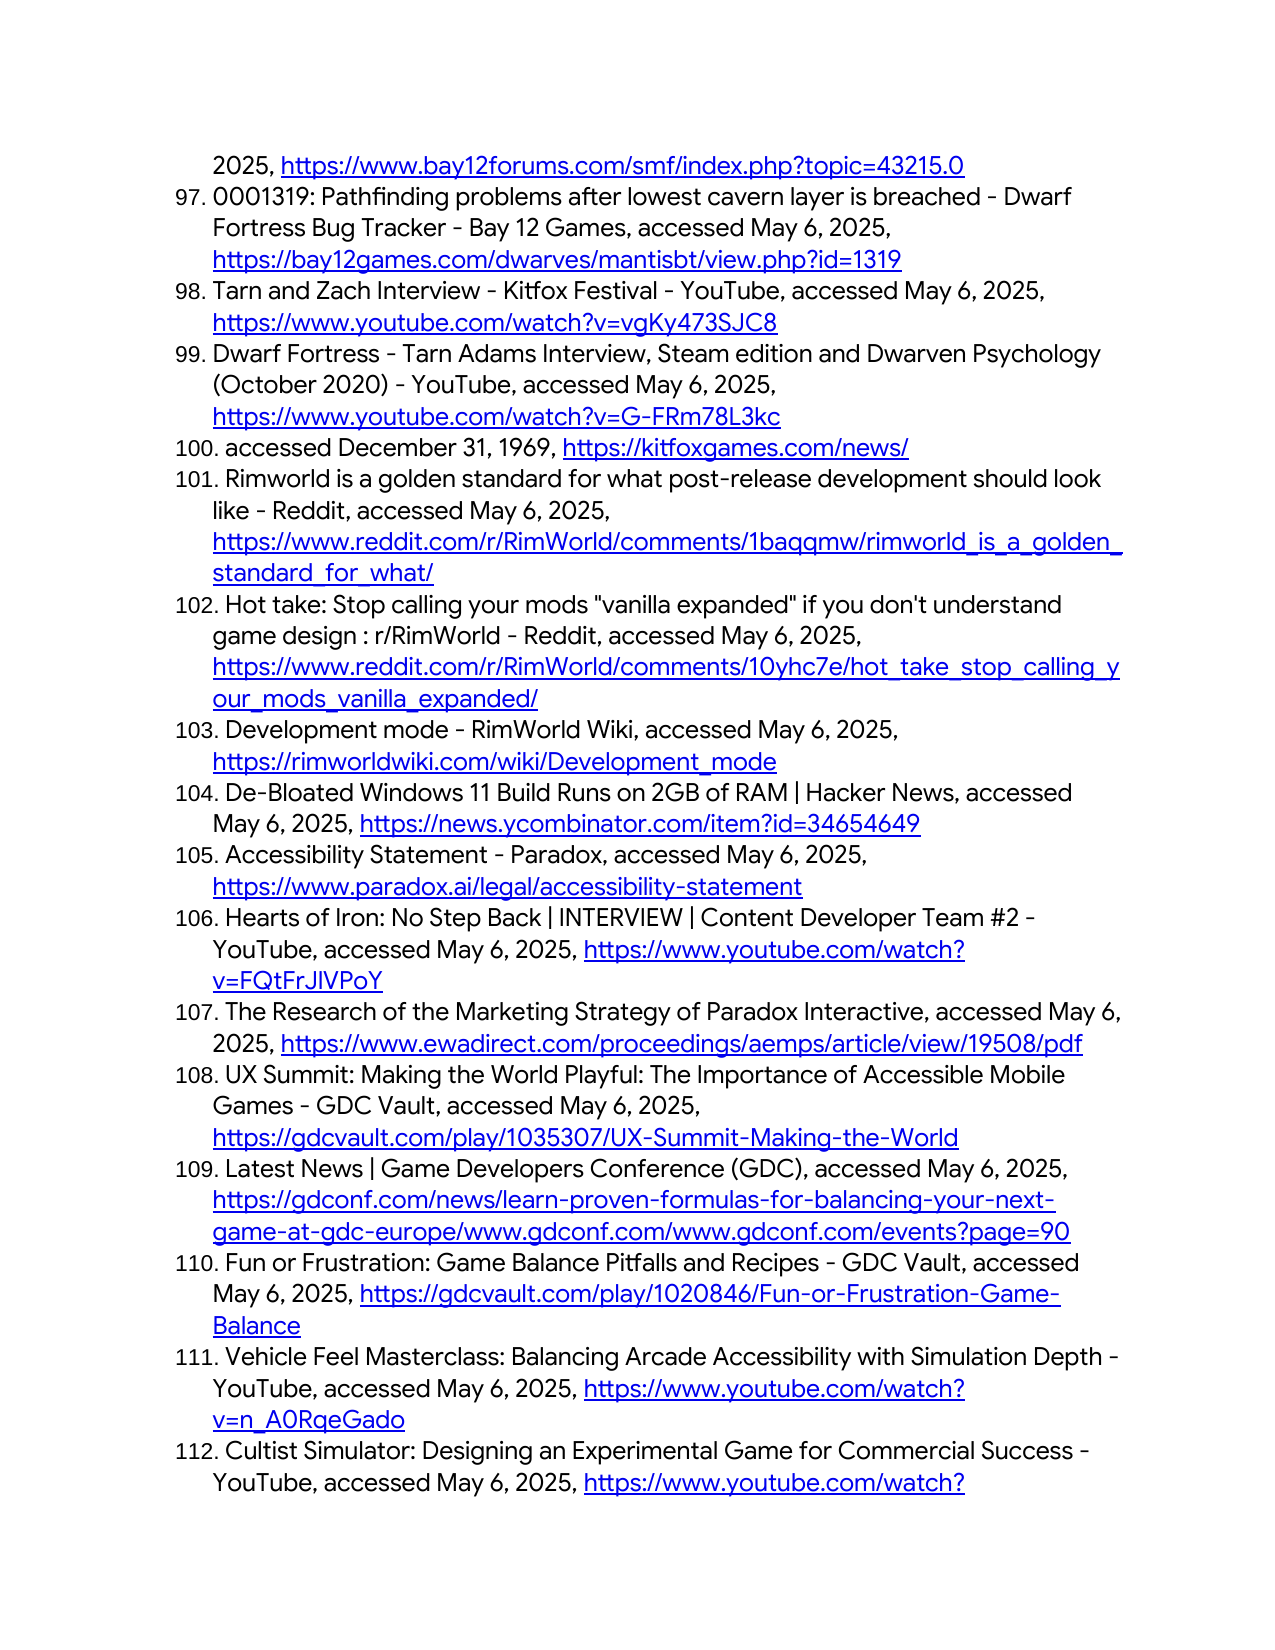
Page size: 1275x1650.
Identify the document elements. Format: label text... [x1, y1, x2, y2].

list Dwarf Fortress - Tarn Adams Interview, Steam edition and Dwarven Psychology (October 2020) - YouTube, accessed May 6, 2025, https://www.youtube.com/watch?v=G-FRm78L3kc [175, 338, 1125, 432]
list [175, 1436, 1125, 1498]
list Vehicle Feel Masterclass: Balancing Arcade Accessibility with Simulation Depth - YouTube, accessed May 6, 2025, https://www.youtube.com/watch?v=n_A0RqeGado [175, 1341, 1125, 1436]
list Latest News | Game Developers Conference (GDC), accessed May 6, 2025, https://gdconf.com/news/learn-proven-formulas-for-balancing-your-next-game-at-gdc-europe/www.gdconf.com/www.gdconf.com/events?page=90 [175, 1153, 1125, 1247]
list Accessibility Statement - Paradox, accessed May 6, 2025, https://www.paradox.ai/legal/accessibility-statement [175, 840, 1125, 902]
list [175, 150, 1125, 181]
list 0001319: Pathfinding problems after lowest cavern layer is breached - Dwarf Fortress Bug Tracker - Bay 12 Games, accessed May 6, 2025, https://bay12games.com/dwarves/mantisbt/view.php?id=1319 [175, 181, 1125, 275]
list Rimworld is a golden standard for what post-release development should look like - Reddit, accessed May 6, 2025, https://www.reddit.com/r/RimWorld/comments/1baqqmw/rimworld_is_a_golden_standard_for_what/ [175, 463, 1125, 589]
list The Research of the Marketing Strategy of Paradox Interactive, accessed May 6, 2025, https://www.ewadirect.com/proceedings/aemps/article/view/19508/pdf [175, 997, 1125, 1059]
list Development mode - RimWorld Wiki, accessed May 6, 2025, https://rimworldwiki.com/wiki/Development_mode [175, 714, 1125, 777]
list Tarn and Zach Interview - Kitfox Festival - YouTube, accessed May 6, 2025, https://www.youtube.com/watch?v=vgKy473SJC8 [175, 275, 1125, 338]
list accessed December 31, 1969, https://kitfoxgames.com/news/ [175, 432, 1125, 463]
list De-Bloated Windows 11 Build Runs on 2GB of RAM | Hacker News, accessed May 6, 2025, https://news.ycombinator.com/item?id=34654649 [175, 777, 1125, 840]
list UX Summit: Making the World Playful: The Importance of Accessible Mobile Games - GDC Vault, accessed May 6, 2025, https://gdcvault.com/play/1035307/UX-Summit-Making-the-World [175, 1059, 1125, 1153]
list Hot take: Stop calling your mods "vanilla expanded" if you don't understand game design : r/RimWorld - Reddit, accessed May 6, 2025, https://www.reddit.com/r/RimWorld/comments/10yhc7e/hot_take_stop_calling_your_mods_vanilla_expanded/ [175, 589, 1125, 714]
list Fun or Frustration: Game Balance Pitfalls and Recipes - GDC Vault, accessed May 6, 2025, https://gdcvault.com/play/1020846/Fun-or-Frustration-Game-Balance [175, 1247, 1125, 1341]
list Hearts of Iron: No Step Back | INTERVIEW | Content Developer Team #2 - YouTube, accessed May 6, 2025, https://www.youtube.com/watch?v=FQtFrJlVPoY [175, 902, 1125, 997]
